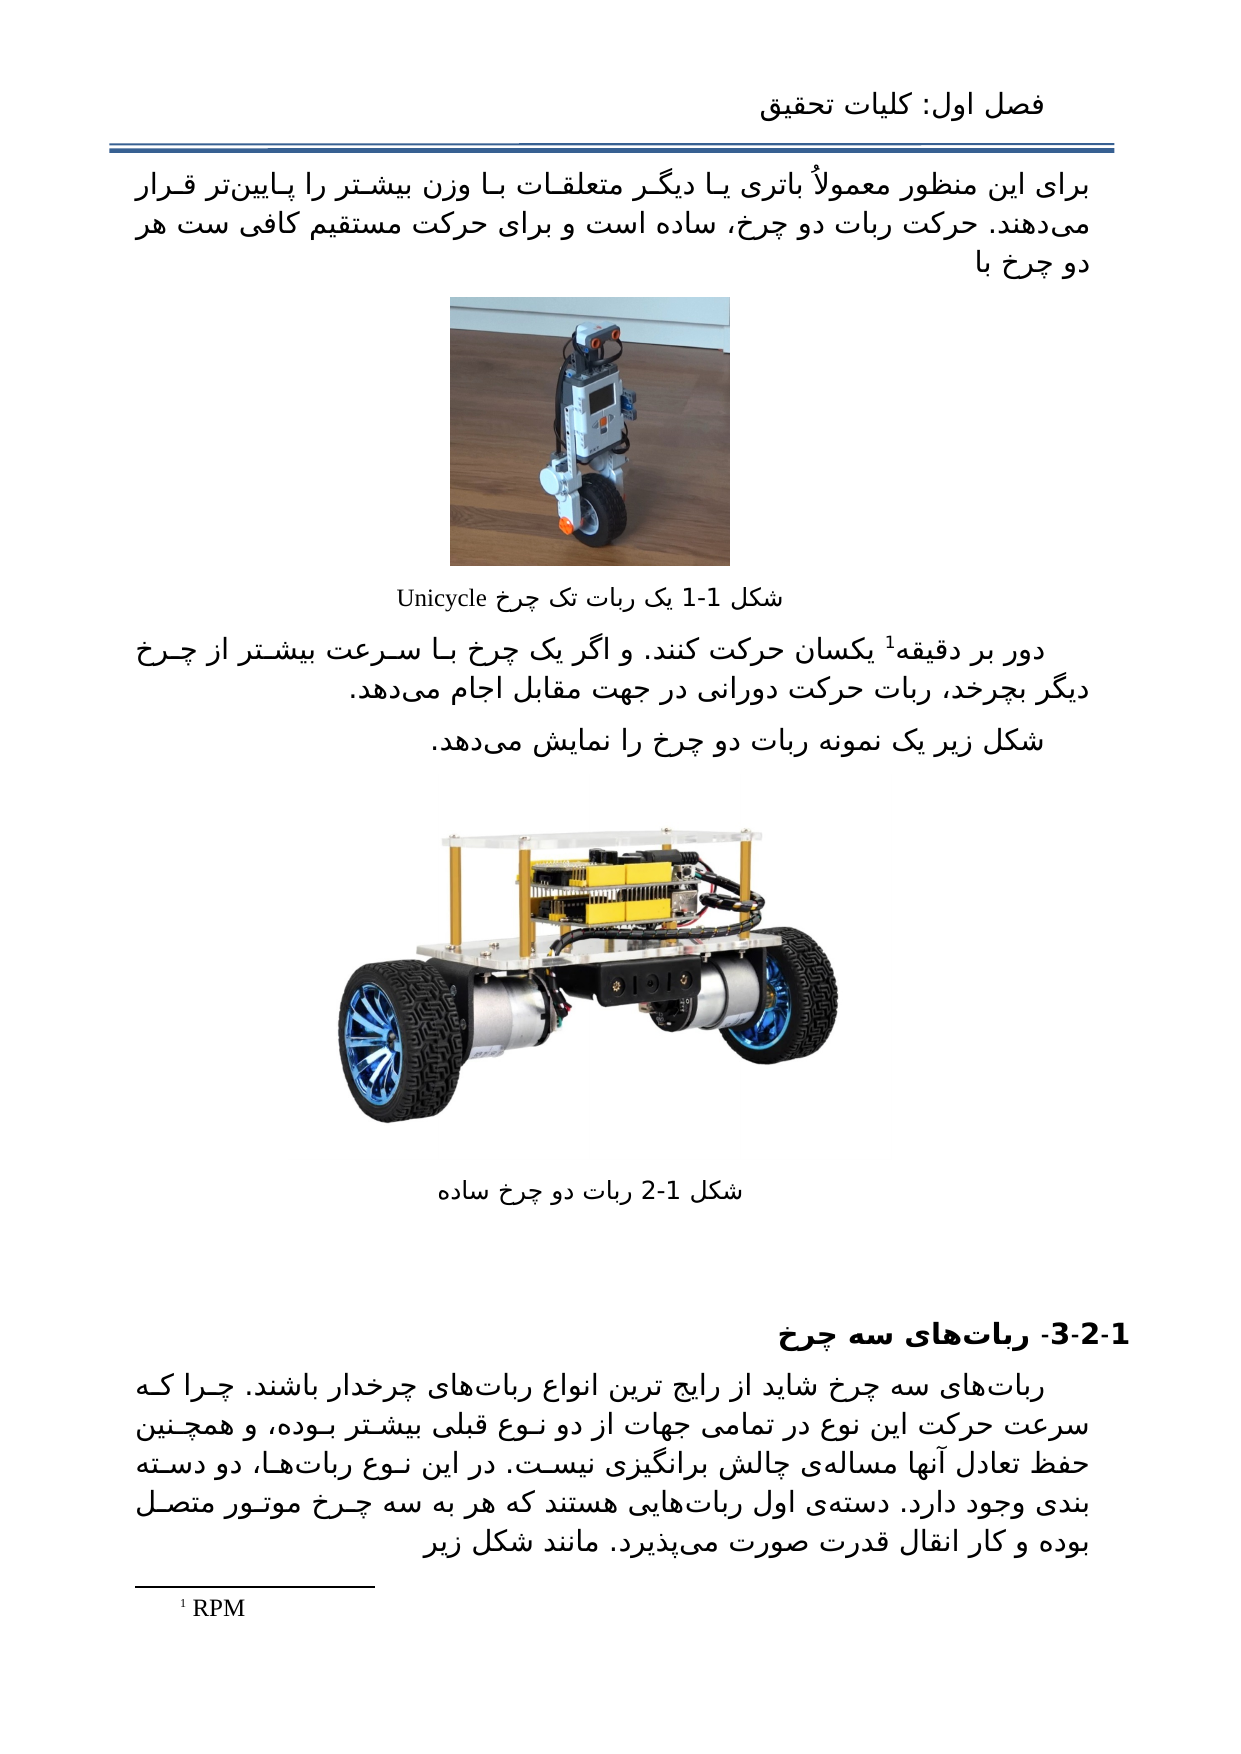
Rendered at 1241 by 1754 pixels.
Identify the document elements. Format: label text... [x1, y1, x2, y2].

text شکل زیر یک نمونه ربات دو چرخ را نمایش می‌دهد. [135, 723, 1090, 757]
subtitle ربات‌های سه چرخ [135, 1317, 1030, 1351]
text شکل ‏1-1 یک ربات تک چرخ Unicycle [135, 583, 1090, 612]
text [135, 168, 1090, 279]
text ربات‌های سه چرخ شاید از رایج ترین انواع ربات‌های چرخدار باشند. چرا که سرعت حرکت این نوع در تمامی جهات از دو نوع قبلی بیشتر بوده، و همچنین حفظ تعادل آنها مساله‌ی چالش برانگیزی نیست. در این نوع ربات‌ها، دو دسته بندی وجود دارد. دسته‌ی اول ربات‌هایی هستند که هر به سه چرخ موتور متصل بوده و کار انقال قدرت صورت می‌پذیرد. مانند شکل زیر [135, 1368, 1090, 1558]
picture [288, 774, 892, 1160]
text شکل ‏1-2 ربات دو چرخ ساده [135, 1176, 1090, 1205]
picture [450, 297, 730, 566]
text دور بر دقیقه یکسان حرکت کنند. و اگر یک چرخ با سرعت بیشتر از چرخ دیگر بچرخد، ربات حرکت دورانی در جهت مقابل اجام می‌دهد. [135, 633, 1090, 706]
